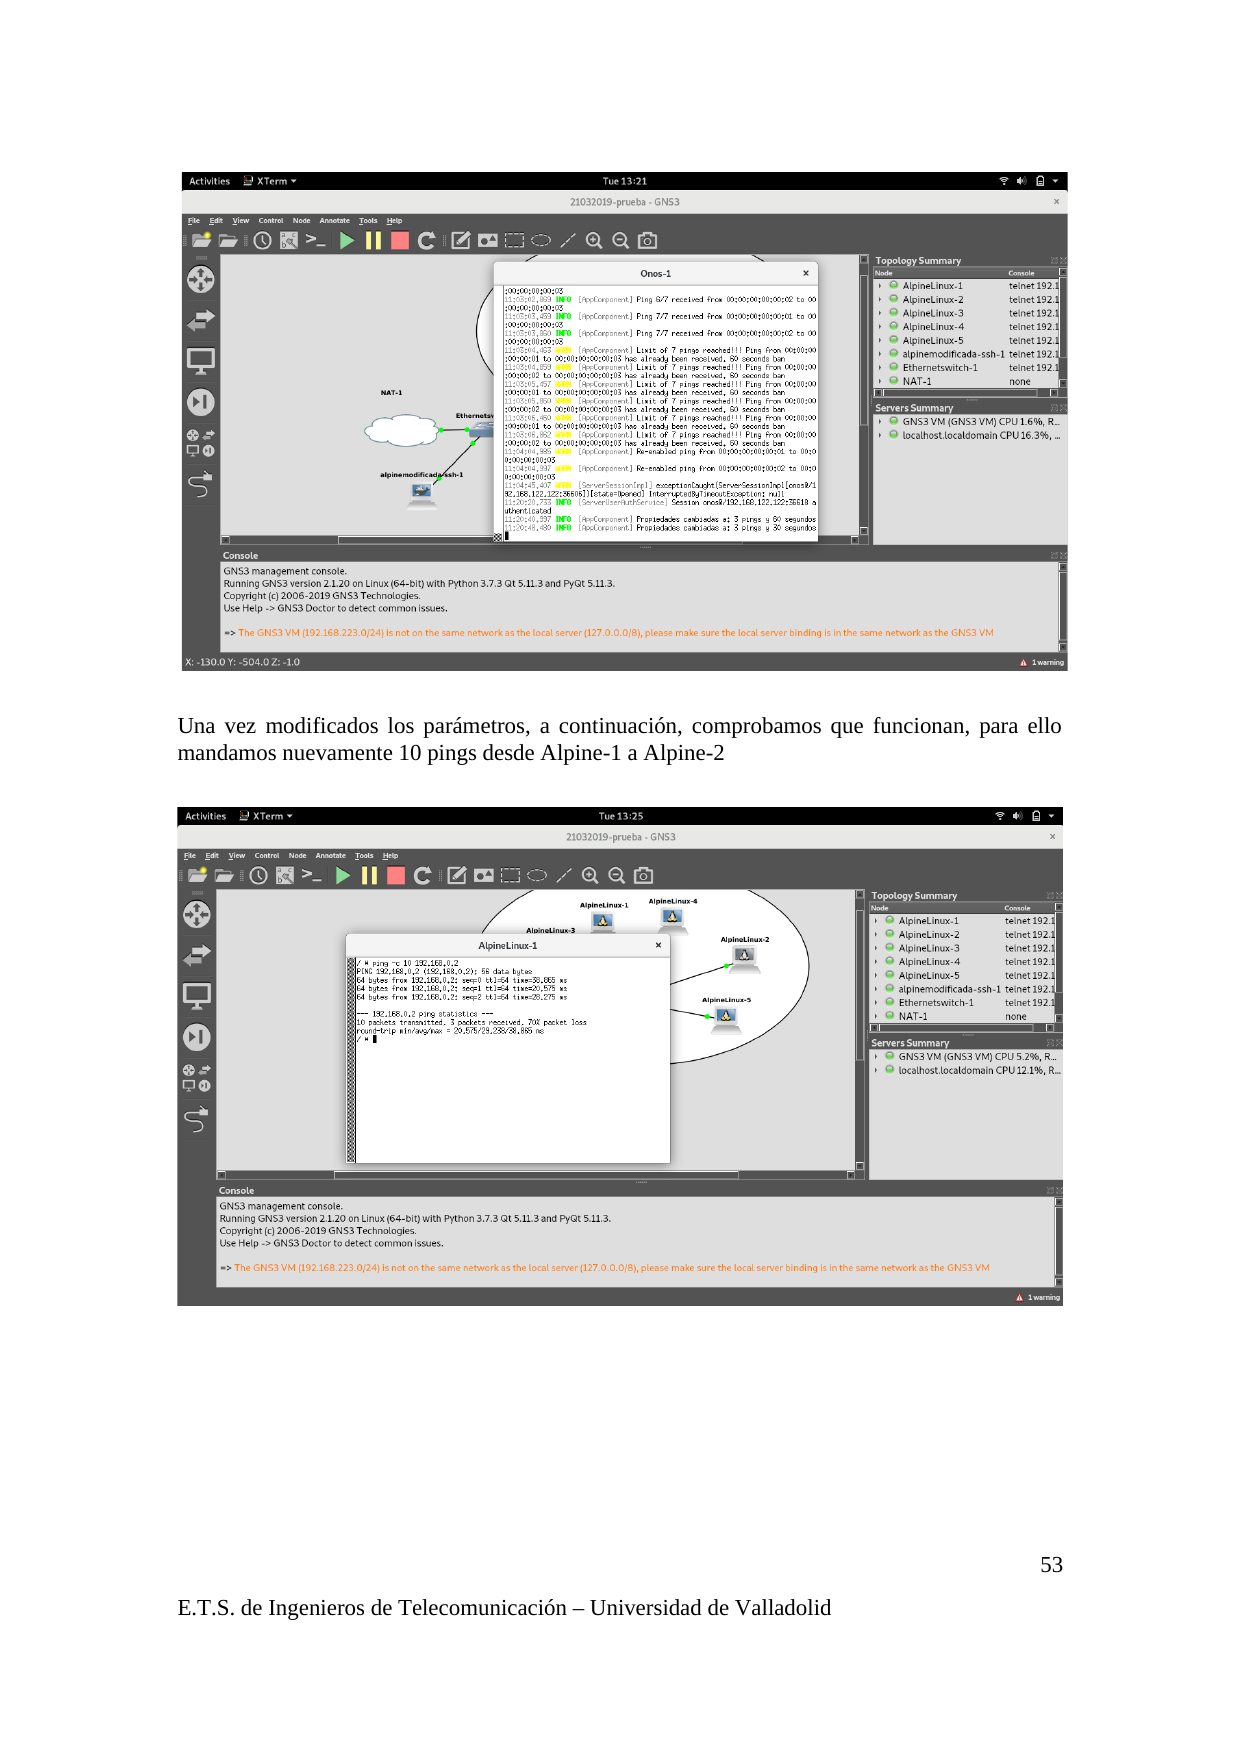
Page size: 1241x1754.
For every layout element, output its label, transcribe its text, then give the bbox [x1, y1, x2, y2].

text Una vez modificados los parámetros, a continuación, comprobamos que funcionan, para ello mandamos nuevamente 10 pings desde Alpine-1 a Alpine-2 [177, 713, 1063, 765]
picture [181, 172, 1068, 671]
picture [177, 807, 1063, 1306]
